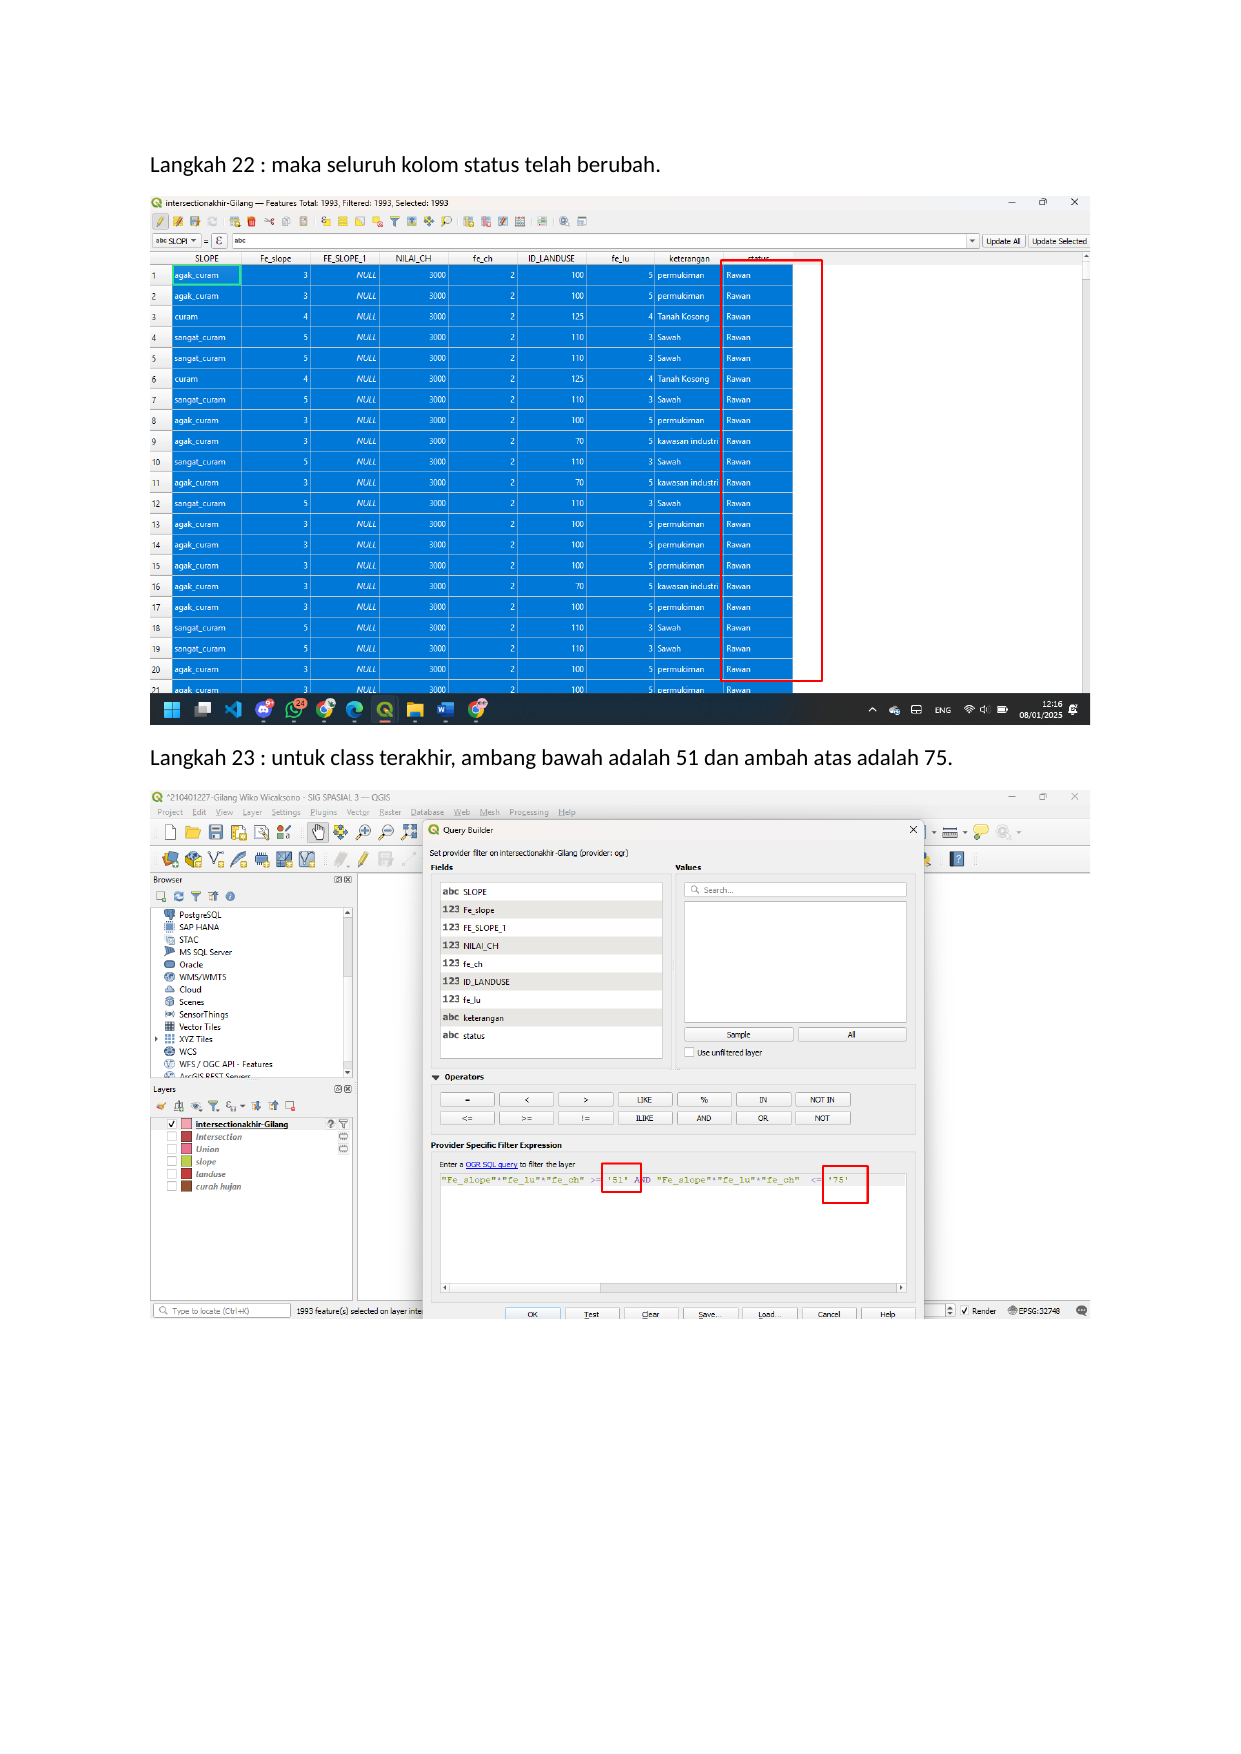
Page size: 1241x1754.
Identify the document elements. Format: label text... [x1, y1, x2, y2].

picture [150, 196, 1091, 725]
text Langkah 23 : untuk class terakhir, ambang bawah adalah 51 dan ambah atas adalah 75. [150, 743, 1090, 771]
text Langkah 22 : maka seluruh kolom status telah berubah. [150, 150, 1090, 178]
picture [150, 790, 1091, 1319]
